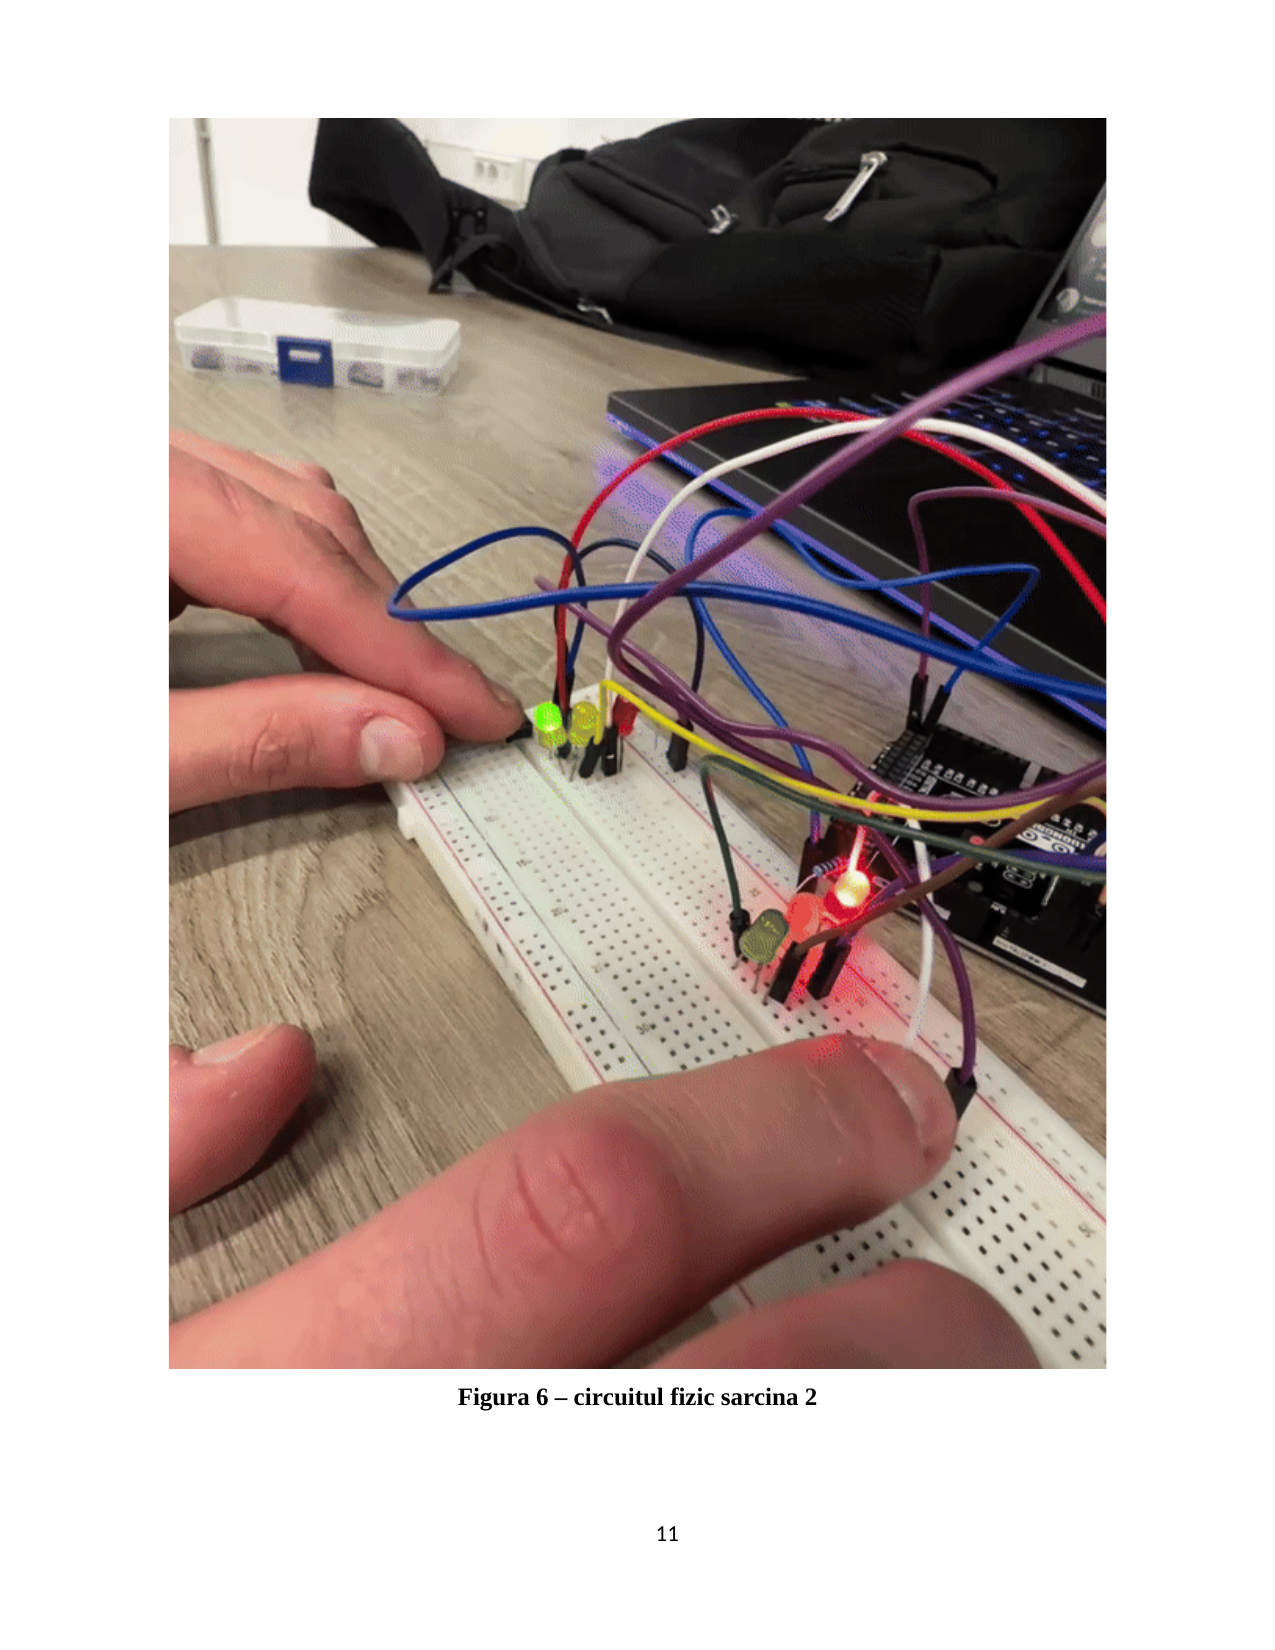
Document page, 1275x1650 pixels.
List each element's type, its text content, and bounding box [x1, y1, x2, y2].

picture [168, 118, 1107, 1369]
text Figura 6 – circuitul fizic sarcina 2 [118, 1382, 1157, 1411]
